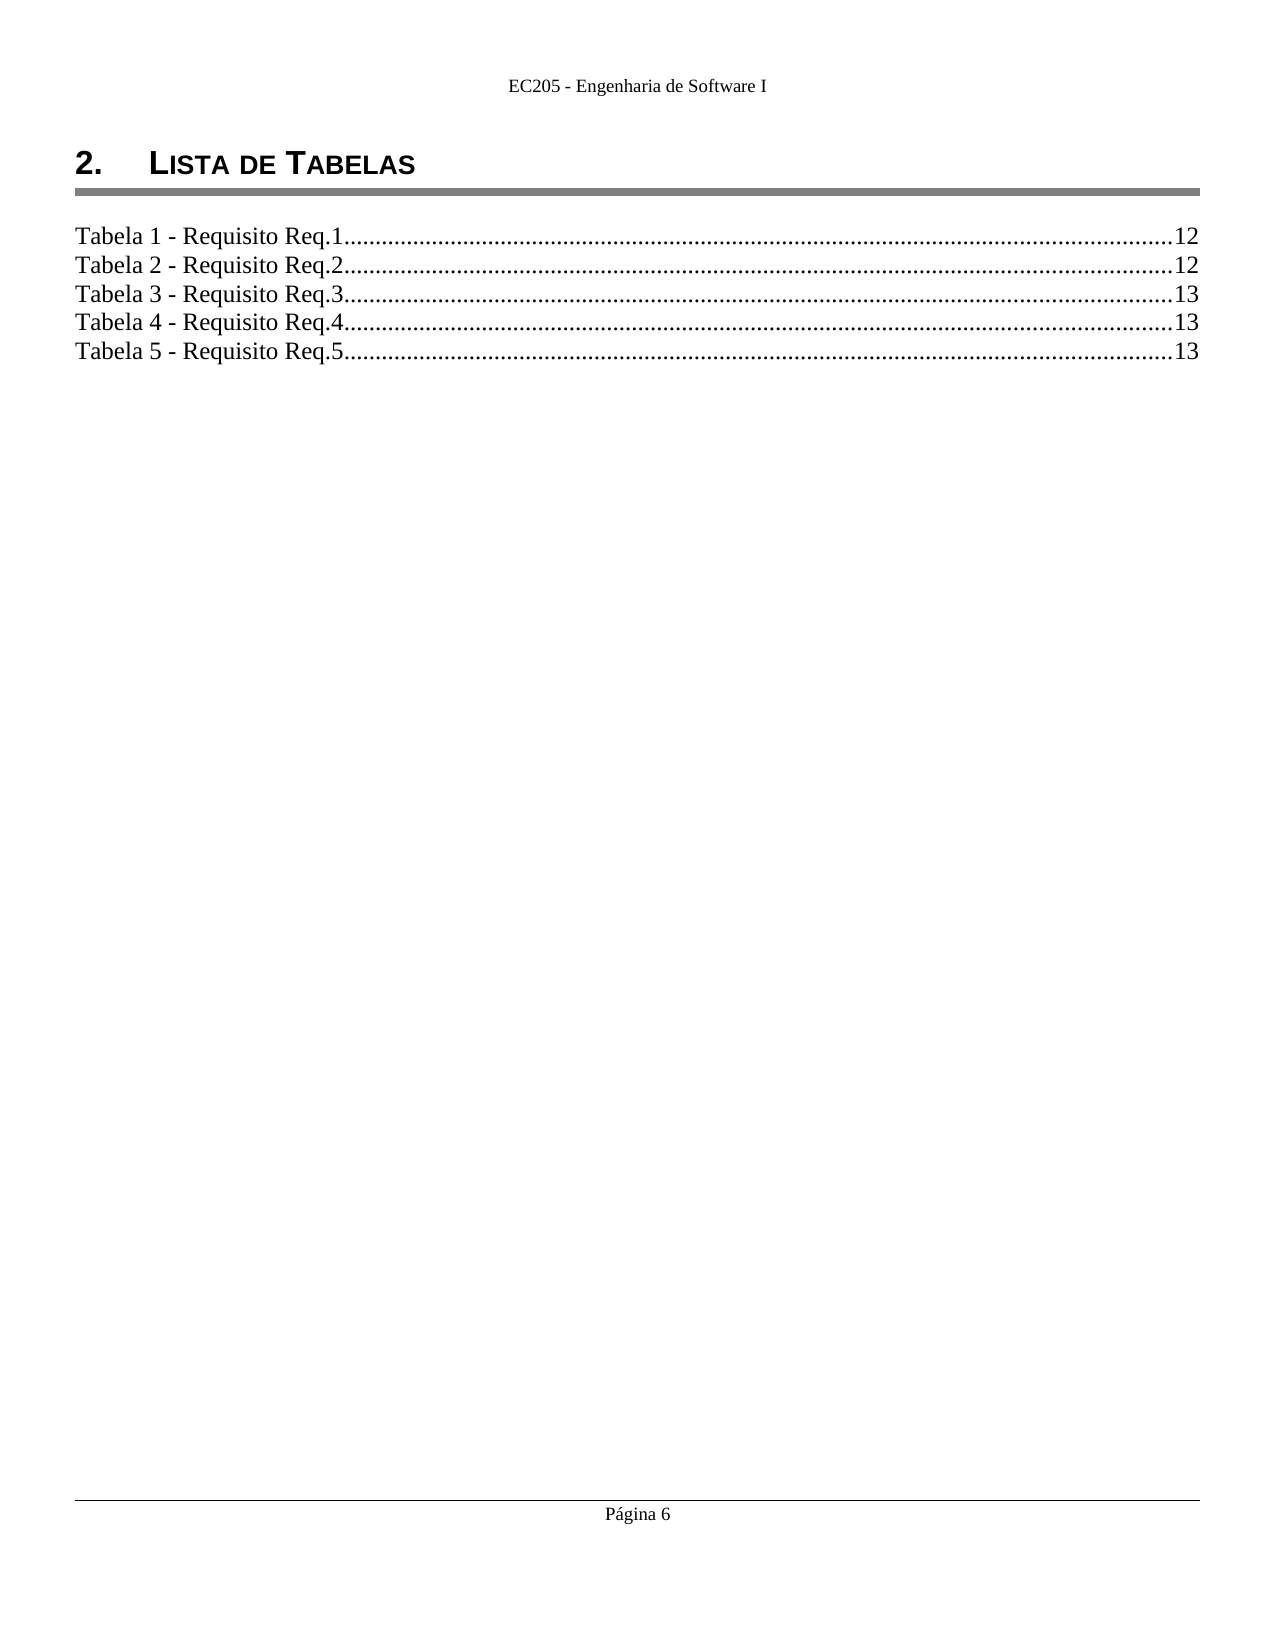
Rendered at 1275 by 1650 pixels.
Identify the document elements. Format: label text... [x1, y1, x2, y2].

subtitle Lista de Tabelas [75, 143, 1200, 188]
text Tabela 4 - Requisito Req.4 13 [75, 307, 1200, 336]
text Tabela 3 - Requisito Req.3 13 [75, 279, 1200, 307]
text Tabela 5 - Requisito Req.5 13 [75, 336, 1200, 365]
text Tabela 2 - Requisito Req.2 12 [75, 250, 1200, 279]
text Tabela 1 - Requisito Req.1 12 [75, 221, 1200, 250]
